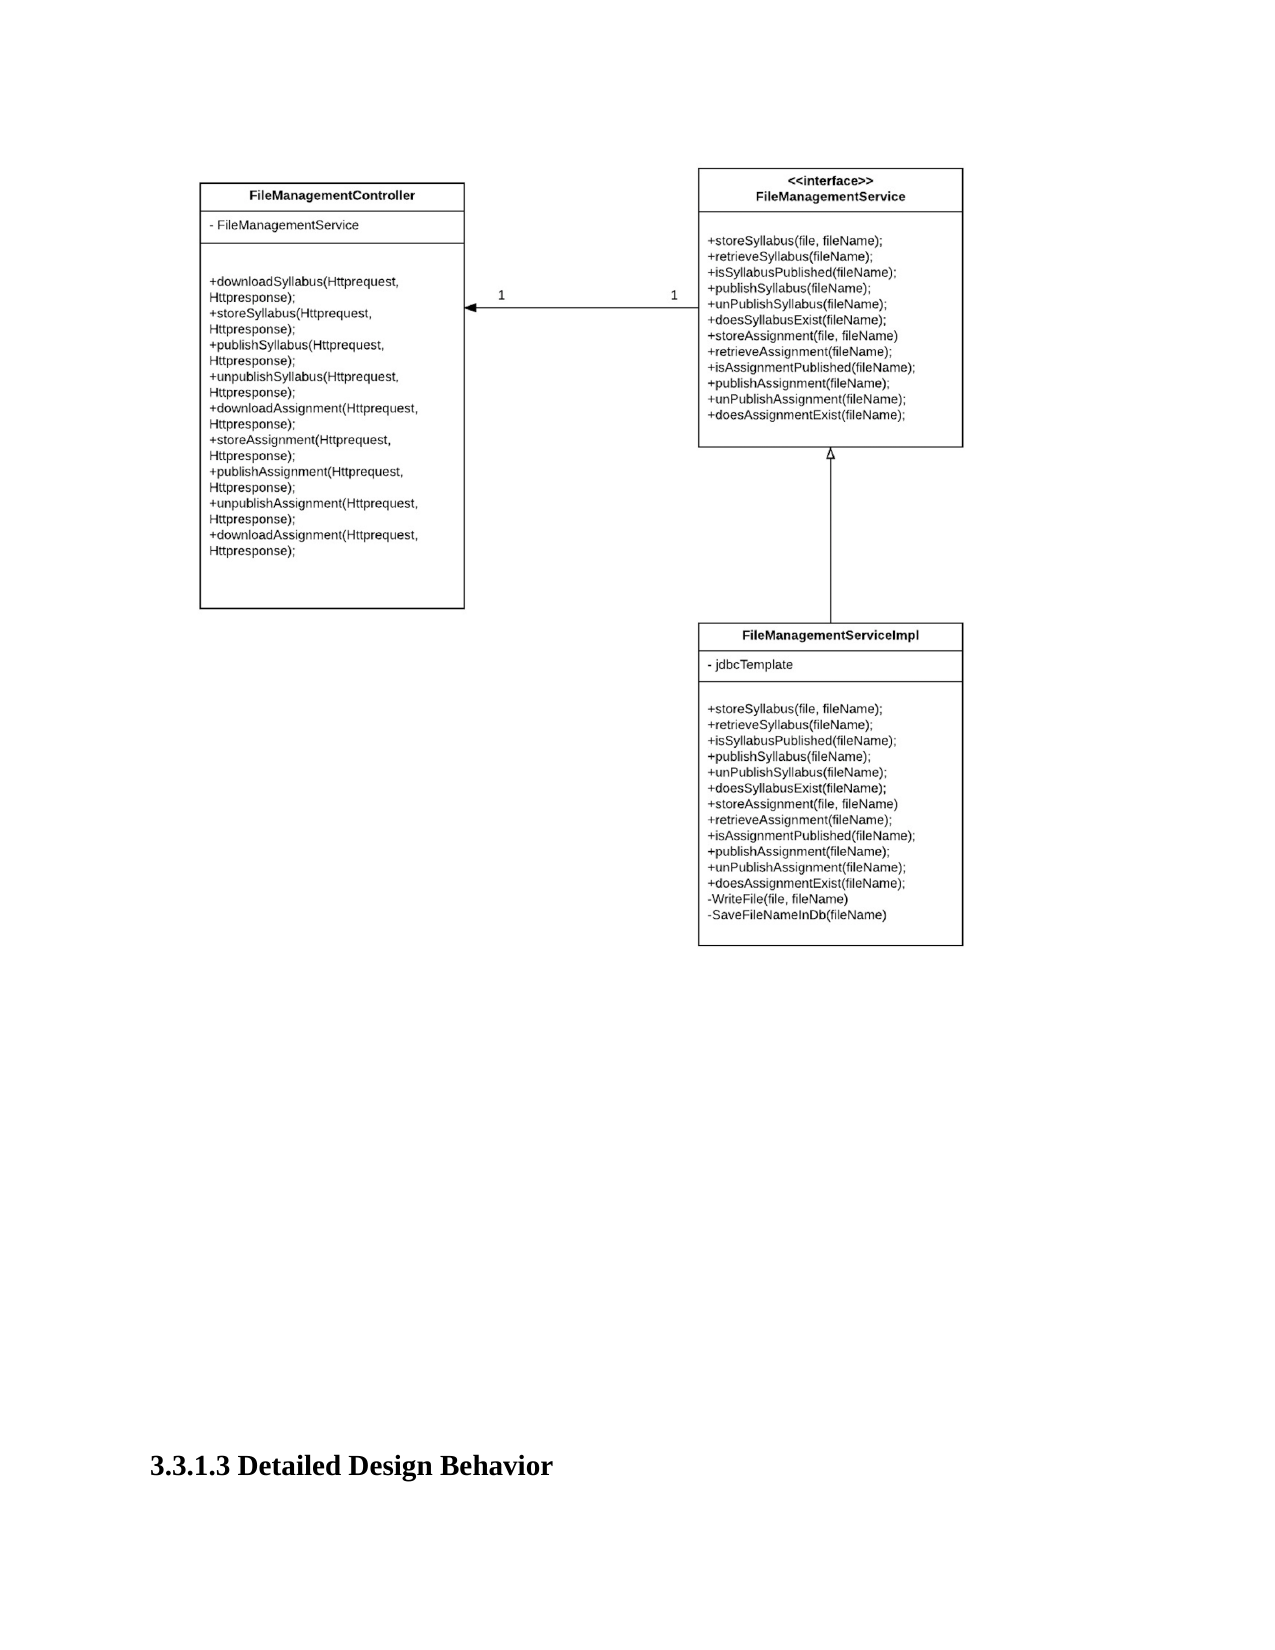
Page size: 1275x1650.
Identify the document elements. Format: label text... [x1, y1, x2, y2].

picture [157, 150, 983, 956]
subtitle 3.3.1.3 Detailed Design Behavior [150, 1448, 1125, 1482]
